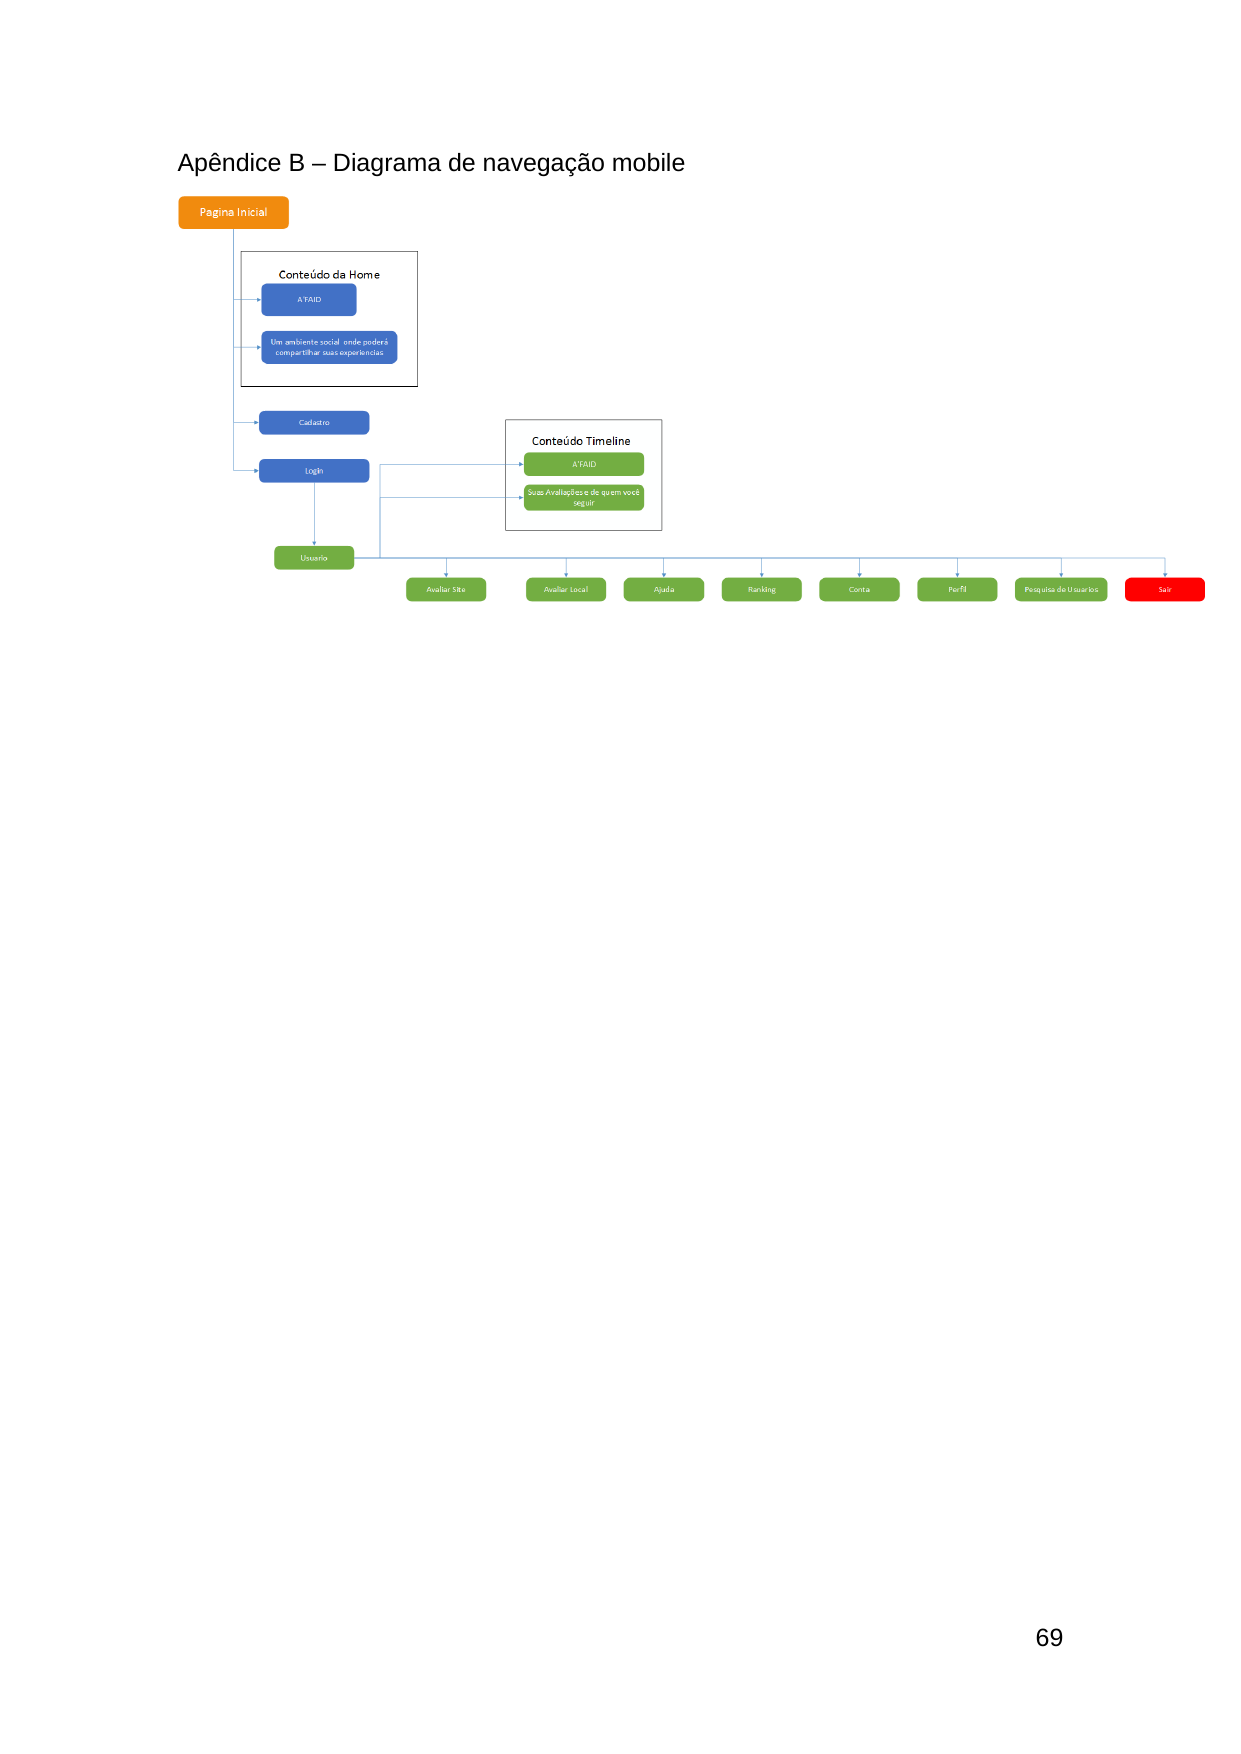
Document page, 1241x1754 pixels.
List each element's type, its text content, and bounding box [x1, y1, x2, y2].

picture [177, 195, 1206, 602]
text Apêndice B – Diagrama de navegação mobile [177, 148, 1063, 176]
